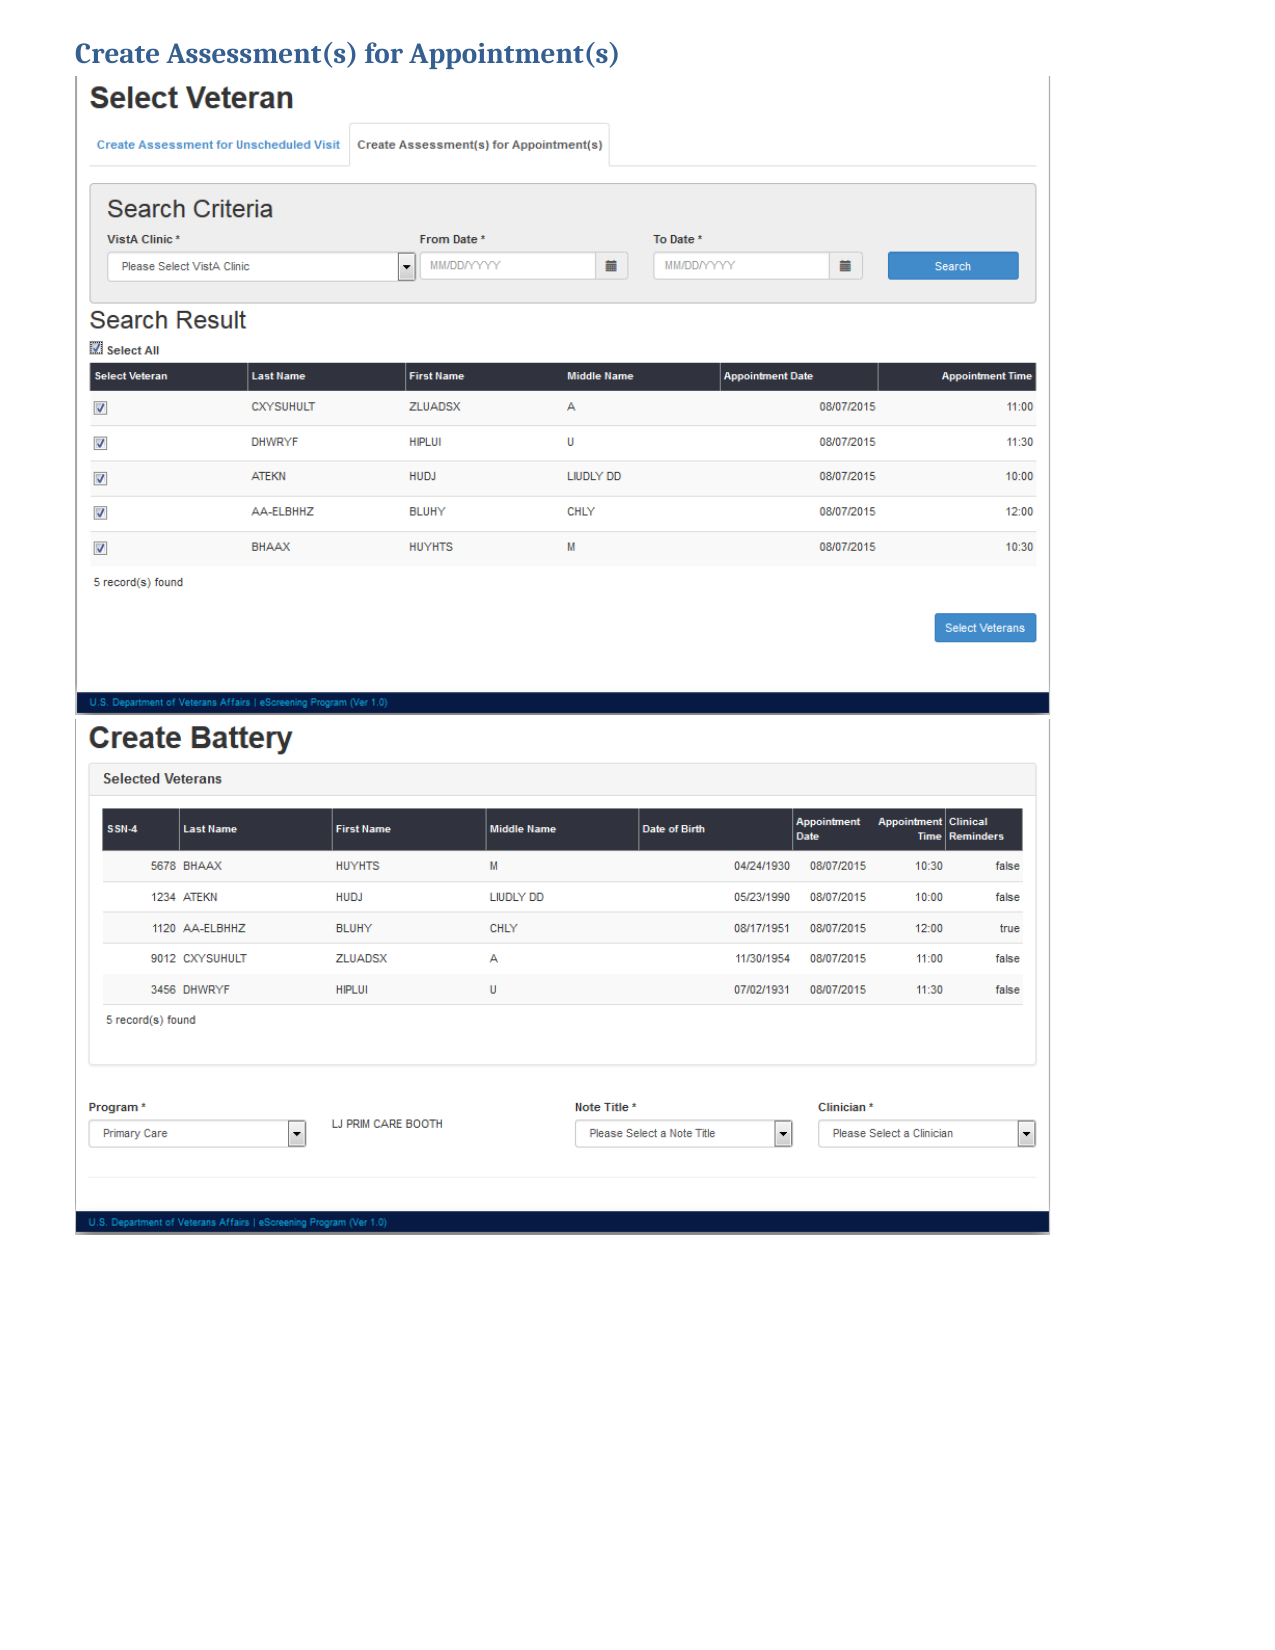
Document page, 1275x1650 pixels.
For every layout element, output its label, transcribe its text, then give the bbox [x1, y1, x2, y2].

picture [75, 76, 1050, 715]
picture [75, 719, 1050, 1235]
subtitle Create Assessment(s) for Appointment(s) [75, 37, 1200, 71]
